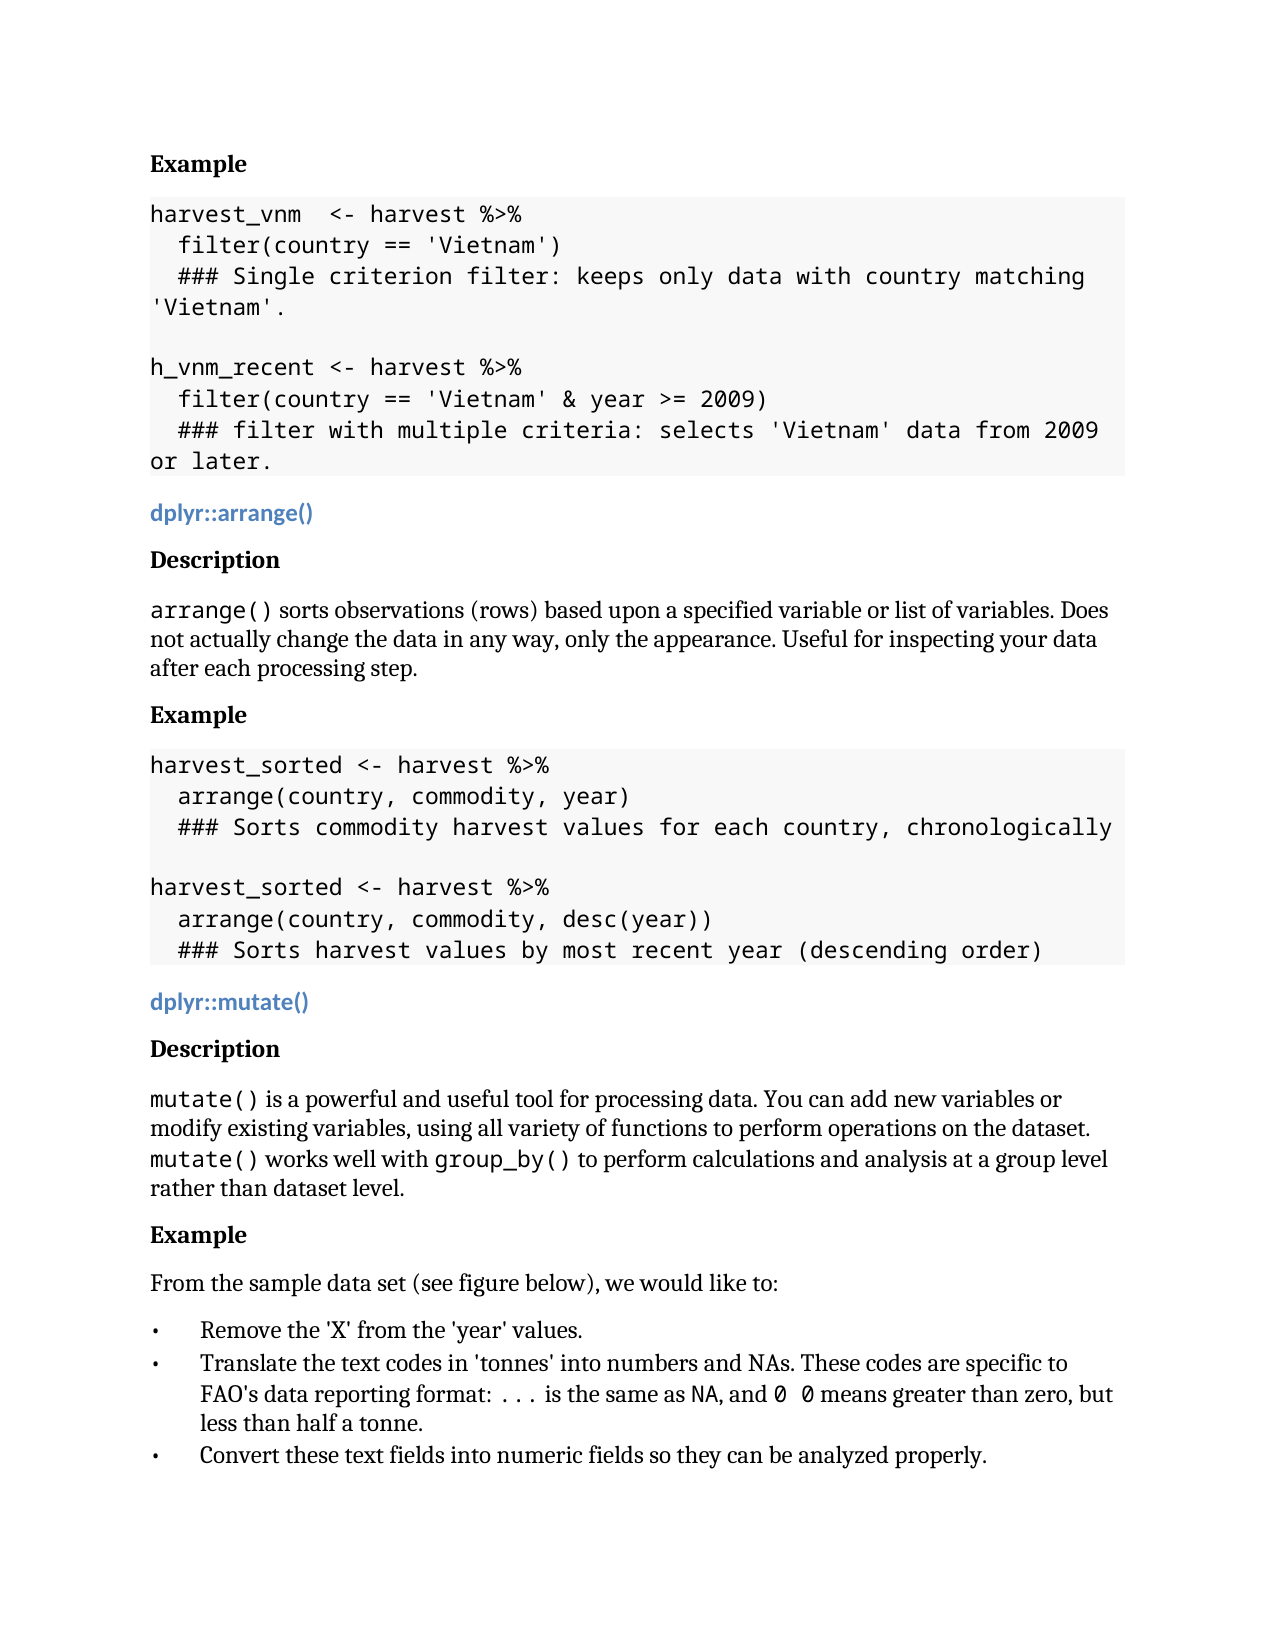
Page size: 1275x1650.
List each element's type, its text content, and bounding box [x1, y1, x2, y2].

text Description [150, 546, 1125, 575]
text Example [150, 150, 1125, 179]
list Translate the text codes in 'tonnes' into numbers and NAs. These codes are specific to FAO's data reporting format: ... is the same as NA, and 0 0 means greater than zero, but less than half a tonne. [150, 1349, 1125, 1438]
text From the sample data set (see figure below), we would like to: [150, 1269, 1125, 1298]
text arrange() sorts observations (rows) based upon a specified variable or list of variables. Does not actually change the data in any way, only the appearance. Useful for inspecting your data after each processing step. [150, 594, 1125, 683]
text harvest_vnm <- harvest %>% filter(country == 'Vietnam') ### Single criterion filter: keeps only data with country matching 'Vietnam'. h_vnm_recent <- harvest %>% filter(country == 'Vietnam' & year >= 2009) ### filter with multiple criteria: selects 'Vietnam' data from 2009 or later. [150, 197, 1125, 476]
list Remove the 'X' from the 'year' values. [150, 1316, 1125, 1345]
text mutate() is a powerful and useful tool for processing data. You can add new variables or modify existing variables, using all variety of functions to perform operations on the dataset. mutate() works well with group_by() to perform calculations and analysis at a group level rather than dataset level. [150, 1083, 1125, 1203]
text Example [150, 701, 1125, 730]
text harvest_sorted <- harvest %>% arrange(country, commodity, year) ### Sorts commodity harvest values for each country, chronologically harvest_sorted <- harvest %>% arrange(country, commodity, desc(year)) ### Sorts harvest values by most recent year (descending order) [150, 749, 1125, 965]
text Example [150, 1221, 1125, 1250]
subtitle dplyr::arrange() [150, 497, 1125, 528]
text Description [150, 1035, 1125, 1064]
list Convert these text fields into numeric fields so they can be analyzed properly. [150, 1441, 1125, 1470]
subtitle dplyr::mutate() [150, 986, 1125, 1016]
